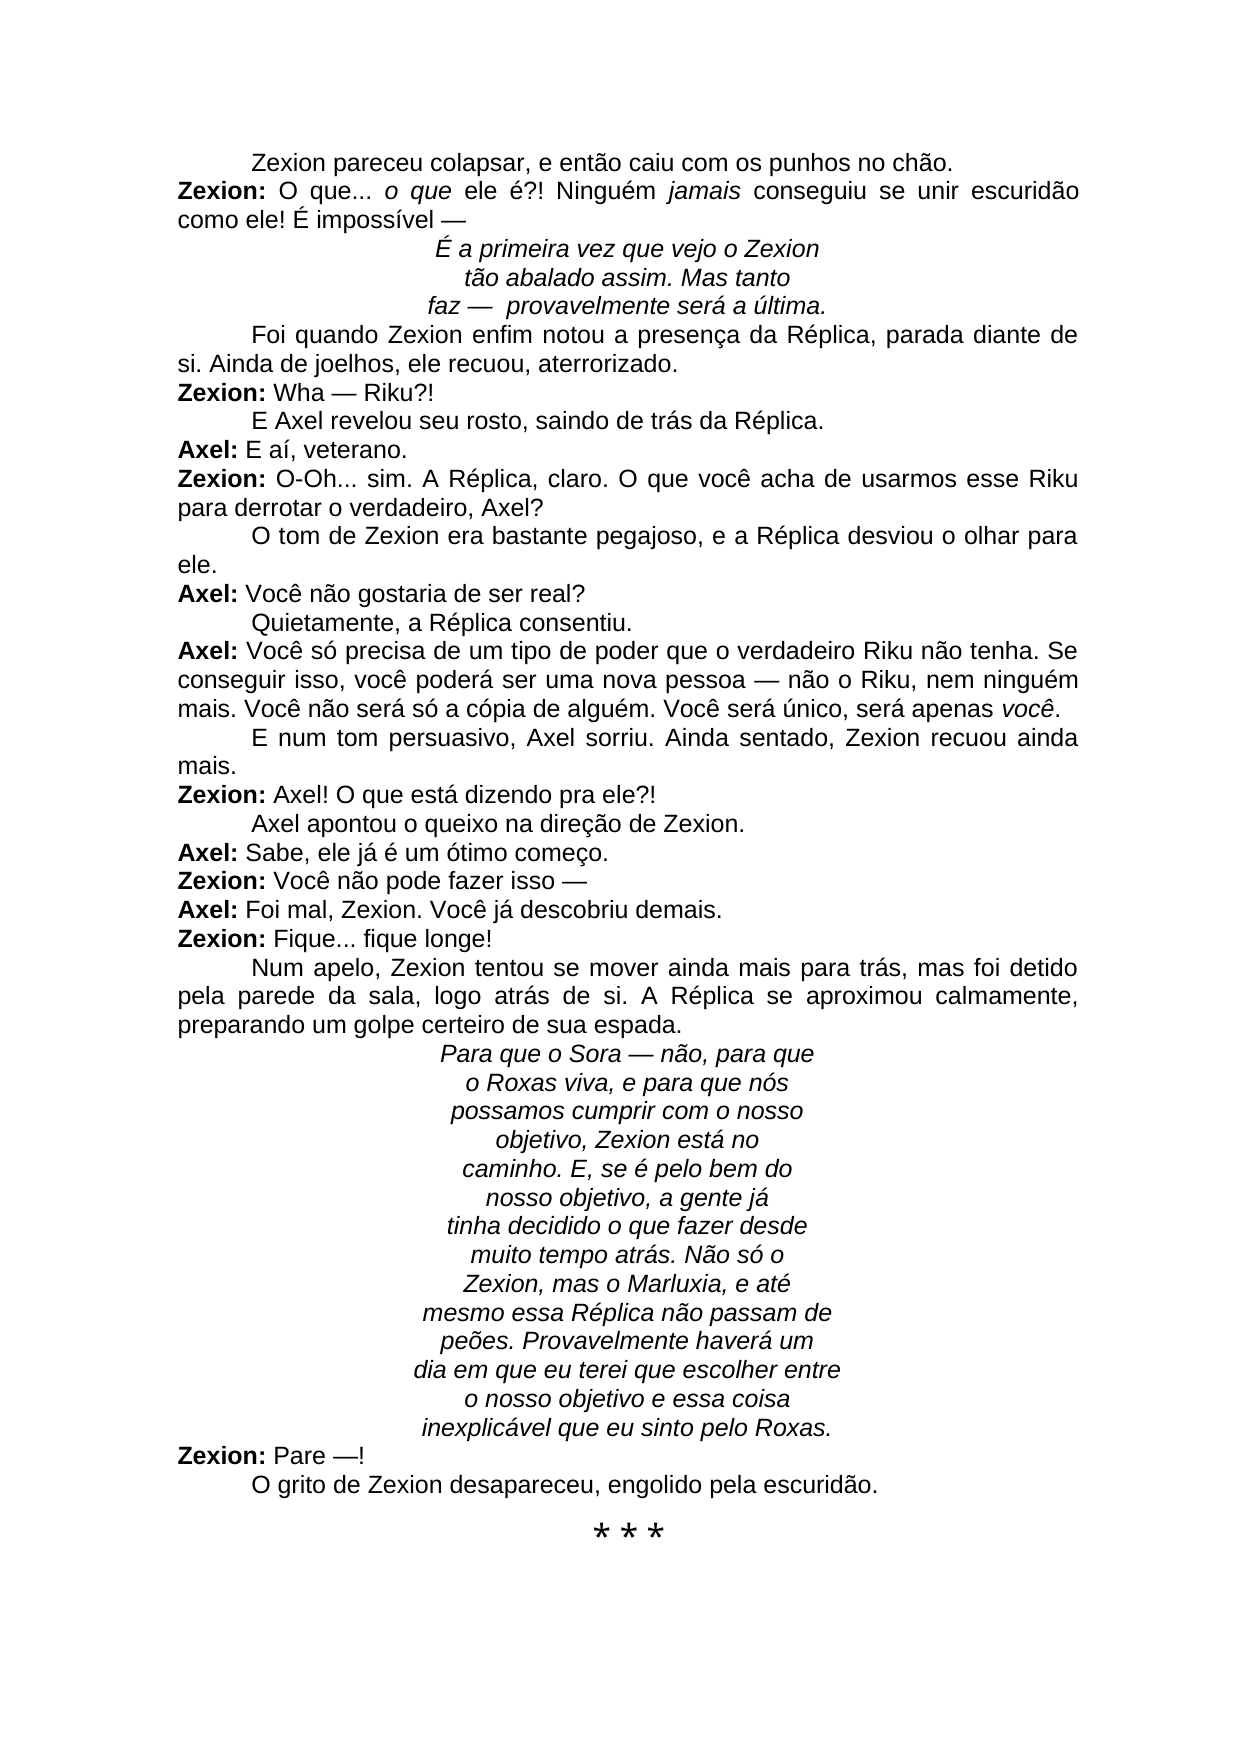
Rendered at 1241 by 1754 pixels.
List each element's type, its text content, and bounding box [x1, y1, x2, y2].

text tinha decidido o que fazer desde [177, 1211, 1080, 1240]
text caminho. E, se é pelo bem do [177, 1154, 1080, 1183]
text peões. Provavelmente haverá um [177, 1326, 1080, 1355]
text E num tom persuasivo, Axel sorriu. Ainda sentado, Zexion recuou ainda mais. [177, 723, 1080, 780]
text É a primeira vez que vejo o Zexion [177, 234, 1080, 263]
text * * * [177, 1513, 1080, 1559]
text Zexion: Pare —! [177, 1441, 1080, 1470]
text muito tempo atrás. Não só o [177, 1240, 1080, 1269]
text inexplicável que eu sinto pelo Roxas. [177, 1413, 1080, 1441]
text mesmo essa Réplica não passam de [177, 1298, 1080, 1326]
text Zexion: O-Oh... sim. A Réplica, claro. O que você acha de usarmos esse Riku para derrotar o verdadeiro, Axel? [177, 464, 1080, 521]
text o nosso objetivo e essa coisa [177, 1384, 1080, 1413]
text Zexion: Você não pode fazer isso — [177, 866, 1080, 895]
text Axel: Foi mal, Zexion. Você já descobriu demais. [177, 895, 1080, 924]
text Num apelo, Zexion tentou se mover ainda mais para trás, mas foi detido pela parede da sala, logo atrás de si. A Réplica se aproximou calmamente, preparando um golpe certeiro de sua espada. [177, 953, 1080, 1039]
text faz — provavelmente será a última. [177, 291, 1080, 320]
text O grito de Zexion desapareceu, engolido pela escuridão. [177, 1470, 1080, 1499]
text Zexion: O que... o que ele é?! Ninguém jamais conseguiu se unir escuridão como ele! É impossível — [177, 176, 1080, 234]
text E Axel revelou seu rosto, saindo de trás da Réplica. [177, 406, 1080, 435]
text Para que o Sora — não, para que [177, 1039, 1080, 1068]
text Axel: E aí, veterano. [177, 435, 1080, 464]
text possamos cumprir com o nosso [177, 1096, 1080, 1125]
text Axel: Você não gostaria de ser real? [177, 579, 1080, 608]
text Quietamente, a Réplica consentiu. [177, 608, 1080, 636]
text Zexion: Axel! O que está dizendo pra ele?! [177, 780, 1080, 809]
text Zexion, mas o Marluxia, e até [177, 1269, 1080, 1298]
text Zexion: Fique... fique longe! [177, 924, 1080, 953]
text objetivo, Zexion está no [177, 1125, 1080, 1154]
text Zexion pareceu colapsar, e então caiu com os punhos no chão. [177, 148, 1080, 176]
text Foi quando Zexion enfim notou a presença da Réplica, parada diante de si. Ainda de joelhos, ele recuou, aterrorizado. [177, 320, 1080, 378]
text Axel apontou o queixo na direção de Zexion. [177, 809, 1080, 838]
text Zexion: Wha — Riku?! [177, 378, 1080, 406]
text nosso objetivo, a gente já [177, 1183, 1080, 1211]
text dia em que eu terei que escolher entre [177, 1355, 1080, 1384]
text O tom de Zexion era bastante pegajoso, e a Réplica desviou o olhar para ele. [177, 521, 1080, 579]
text o Roxas viva, e para que nós [177, 1068, 1080, 1096]
text Axel: Sabe, ele já é um ótimo começo. [177, 838, 1080, 866]
text tão abalado assim. Mas tanto [177, 263, 1080, 291]
text Axel: Você só precisa de um tipo de poder que o verdadeiro Riku não tenha. Se conseguir isso, você poderá ser uma nova pessoa — não o Riku, nem ninguém mais. Você não será só a cópia de alguém. Você será único, será apenas você. [177, 636, 1080, 723]
